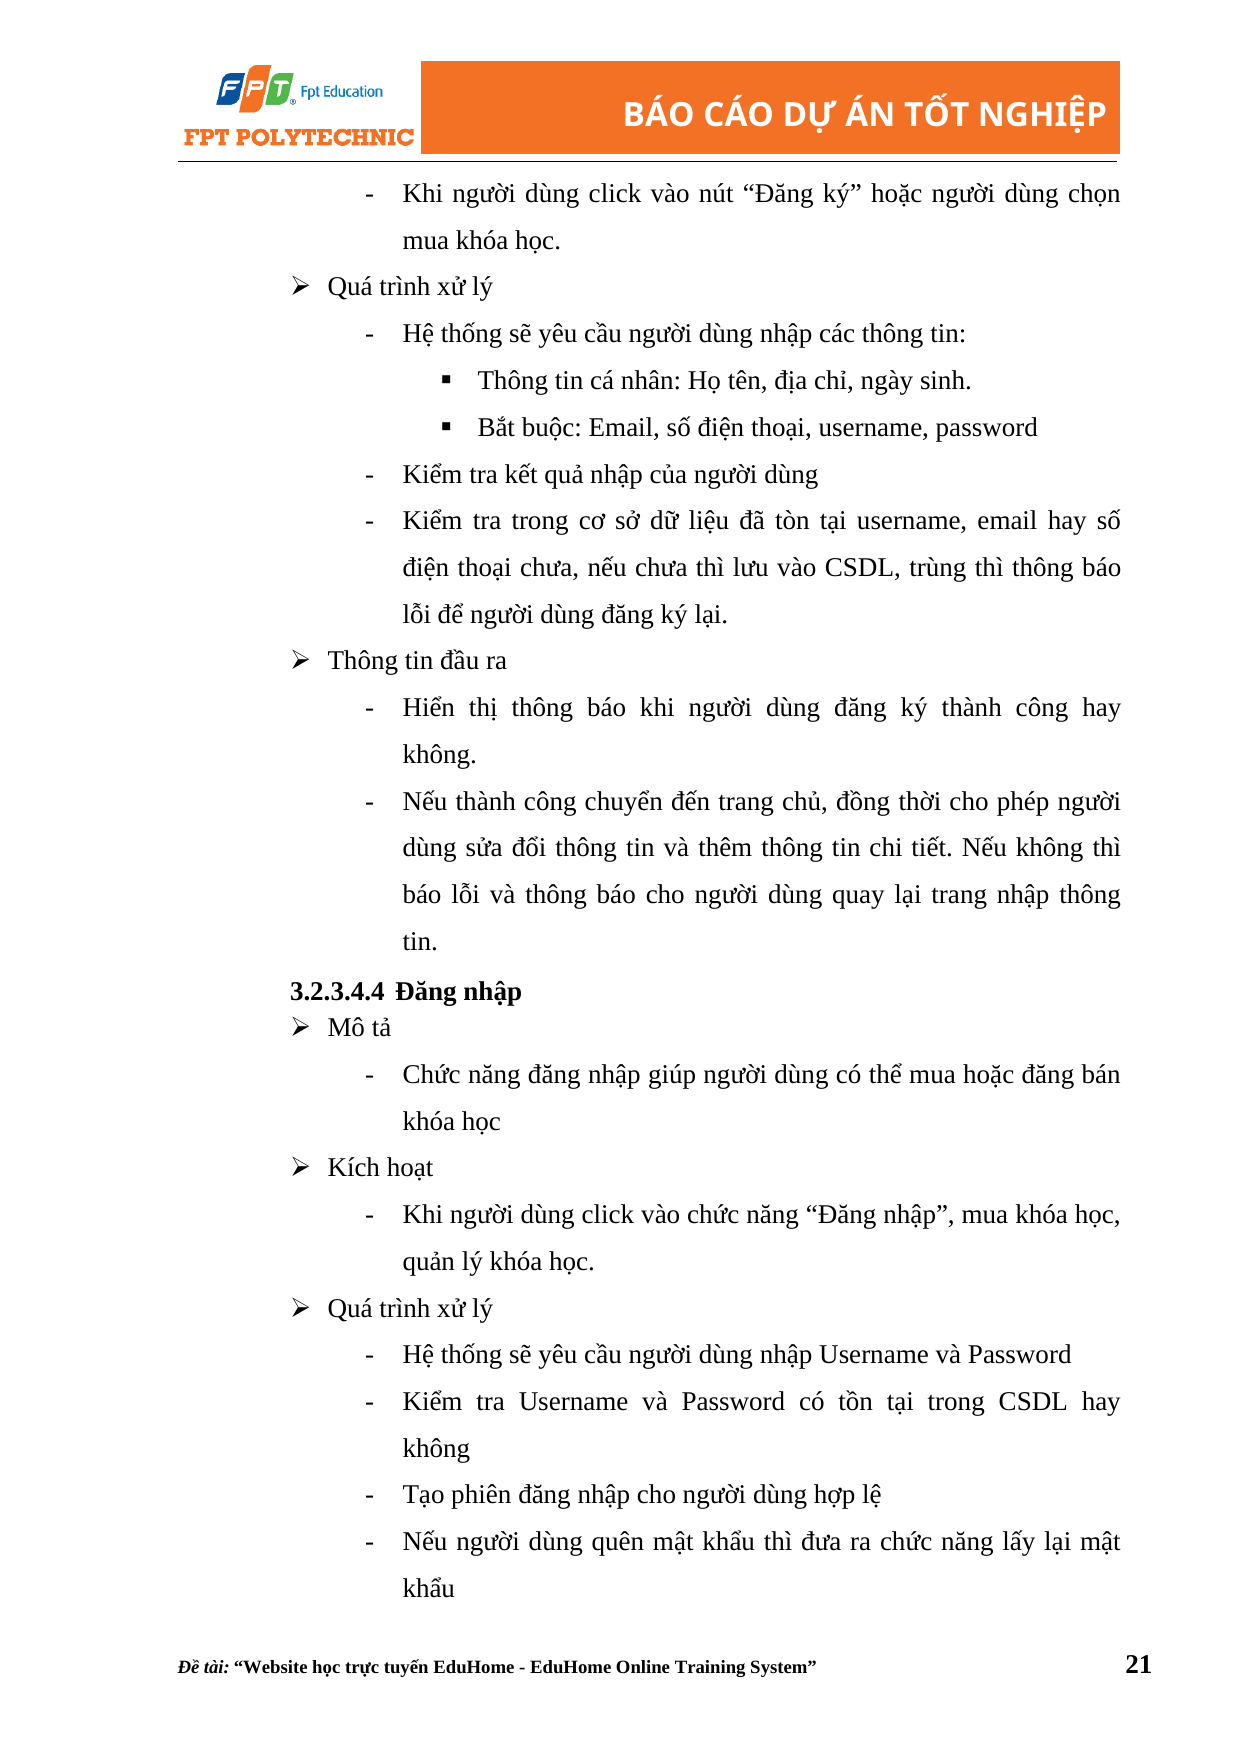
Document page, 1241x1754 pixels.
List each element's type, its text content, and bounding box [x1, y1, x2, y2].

list Thông tin cá nhân: Họ tên, địa chỉ, ngày sinh. [440, 364, 1122, 395]
list Kích hoạt [290, 1151, 1122, 1183]
list Chức năng đăng nhập giúp người dùng có thể mua hoặc đăng bán khóa học [365, 1058, 1122, 1136]
list Kiểm tra kết quả nhập của người dùng [365, 458, 1122, 489]
list Hệ thống sẽ yêu cầu người dùng nhập Username và Password [365, 1338, 1122, 1370]
list Nếu người dùng quên mật khẩu thì đưa ra chức năng lấy lại mật khẩu [365, 1525, 1122, 1603]
list Hệ thống sẽ yêu cầu người dùng nhập các thông tin: [365, 317, 1122, 348]
list Quá trình xử lý [290, 271, 1122, 302]
list Mô tả [290, 1011, 1122, 1042]
list Hiển thị thông báo khi người dùng đăng ký thành công hay không. [365, 691, 1122, 769]
list Kiểm tra Username và Password có tồn tại trong CSDL hay không [365, 1385, 1122, 1463]
list Nếu thành công chuyển đến trang chủ, đồng thời cho phép người dùng sửa đổi thông tin và thêm thông tin chi tiết. Nếu không thì báo lỗi và thông báo cho người dùng quay lại trang nhập thông tin. [365, 785, 1122, 956]
list Khi người dùng click vào chức năng “Đăng nhập”, mua khóa học, quản lý khóa học. [365, 1198, 1122, 1276]
list Khi người dùng click vào nút “Đăng ký” hoặc người dùng chọn mua khóa học. [365, 177, 1122, 255]
list Thông tin đầu ra [290, 644, 1122, 676]
list Kiểm tra trong cơ sở dữ liệu đã tòn tại username, email hay số điện thoại chưa, nếu chưa thì lưu vào CSDL, trùng thì thông báo lỗi để người dùng đăng ký lại. [365, 504, 1122, 629]
list Quá trình xử lý [290, 1292, 1122, 1323]
list Bắt buộc: Email, số điện thoại, username, password [440, 411, 1122, 442]
list Tạo phiên đăng nhập cho người dùng hợp lệ [365, 1478, 1122, 1510]
subtitle Đăng nhập [290, 976, 1122, 1007]
picture [174, 58, 420, 157]
